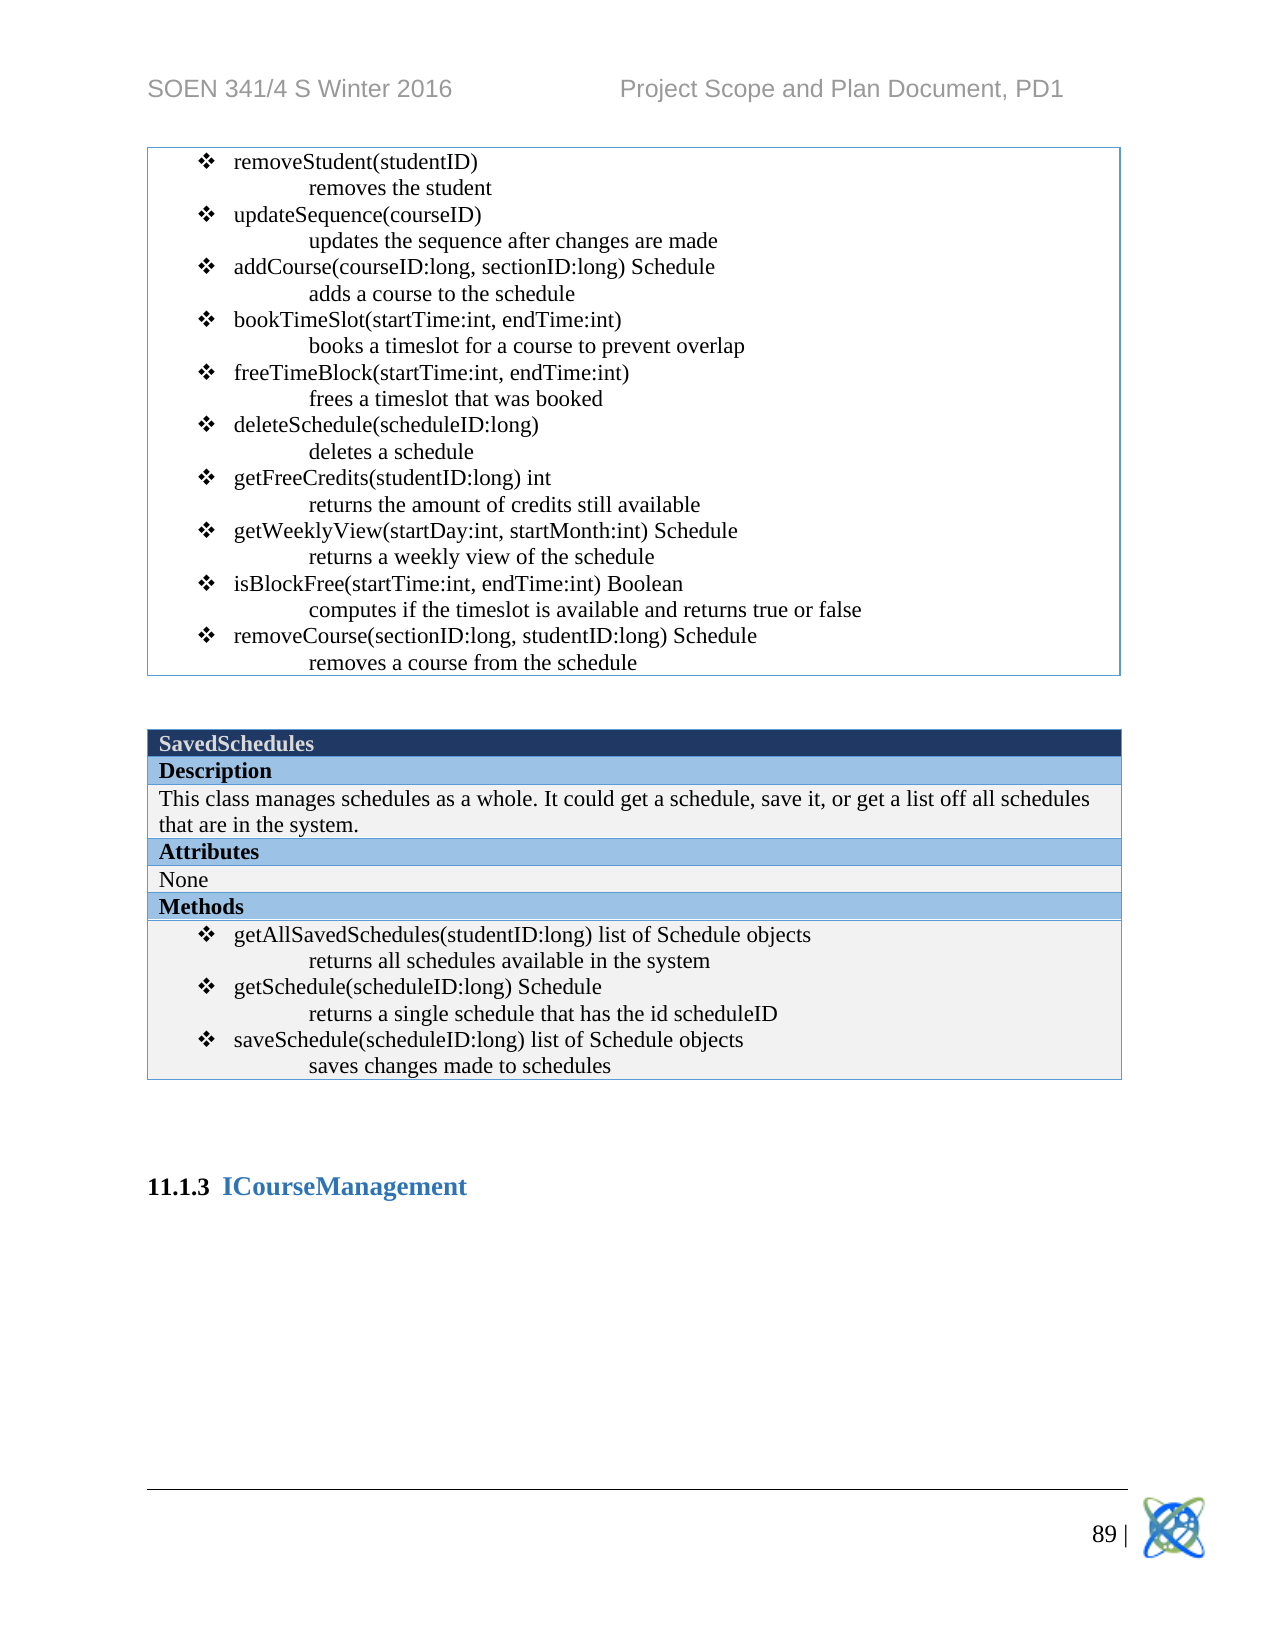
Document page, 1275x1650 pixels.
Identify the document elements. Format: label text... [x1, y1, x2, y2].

table_cell Methods [148, 893, 1121, 919]
table_cell None [148, 866, 1121, 892]
table_cell Description [148, 757, 1121, 784]
table_cell removeStudent(studentID) removes the student updateSequence(courseID) updates the sequence after changes are made addCourse(courseID:long, sectionID:long) Schedule adds a course to the schedule bookTimeSlot(startTime:int, endTime:int) books a timeslot for a course to prevent overlap freeTimeBlock(startTime:int, endTime:int) frees a timeslot that was booked deleteSchedule(scheduleID:long) deletes a schedule getFreeCredits(studentID:long) int returns the amount of credits still available getWeeklyView(startDay:int, startMonth:int) Schedule returns a weekly view of the schedule isBlockFree(startTime:int, endTime:int) Boolean computes if the timeslot is available and returns true or false removeCourse(sectionID:long, studentID:long) Schedule removes a course from the schedule [148, 148, 1119, 675]
table_header SavedSchedules [148, 730, 1121, 756]
table_cell Attributes [148, 839, 1121, 865]
text ICourseManagement [147, 1170, 1128, 1201]
table_cell This class manages schedules as a whole. It could get a schedule, save it, or get a list off all schedules that are in the system. [148, 785, 1121, 837]
picture [1123, 1490, 1224, 1566]
table_cell getAllSavedSchedules(studentID:long) list of Schedule objects returns all schedules available in the system getSchedule(scheduleID:long) Schedule returns a single schedule that has the id scheduleID saveSchedule(scheduleID:long) list of Schedule objects saves changes made to schedules [148, 921, 1121, 1079]
